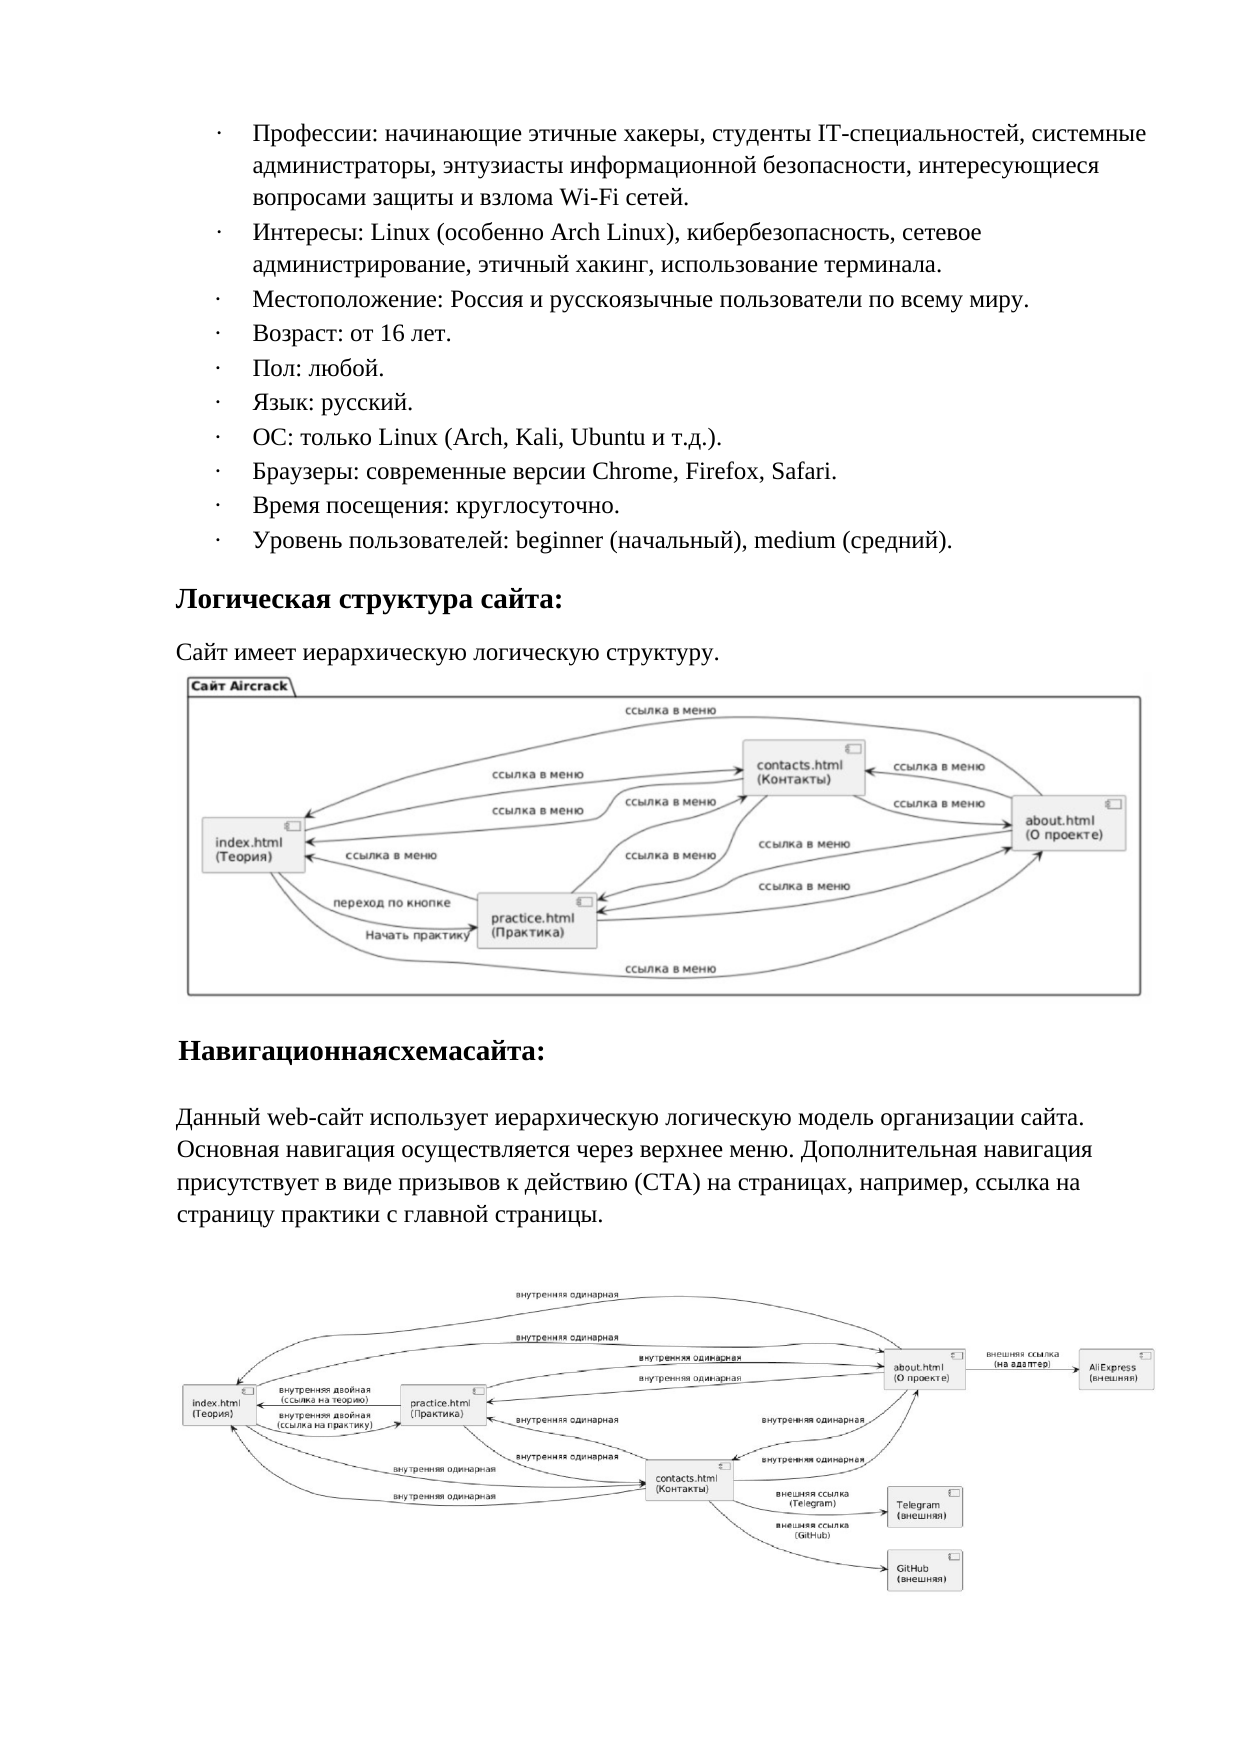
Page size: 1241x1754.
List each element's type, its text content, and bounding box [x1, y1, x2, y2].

text · Интересы: Linux (особенно Arch Linux), кибербезопасность, сетевое администрирование, этичный хакинг, использование терминала. [215, 217, 1147, 278]
text · Браузеры: современные версии Chrome, Firefox, Safari. [177, 456, 1151, 485]
text Данный web-сайт использует иерархическую логическую модель организации сайта. Основная навигация осуществляется через верхнее меню. Дополнительная навигация присутствует в виде призывов к действию (CTA) на страницах, например, ссылка на страницу практики с главной страницы. [176, 1102, 1147, 1227]
text · ОС: только Linux (Arch, Kali, Ubuntu и т.д.). [177, 422, 1151, 450]
text Логическая структура сайта: [176, 582, 1151, 615]
text · Профессии: начинающие этичные хакеры, студенты IT-специальностей, системные администраторы, энтузиасты информационной безопасности, интересующиеся вопросами защиты и взлома Wi-Fi сетей. [215, 118, 1147, 211]
text Сайт имеет иерархическую логическую структуру. [176, 637, 1147, 666]
text · Время посещения: круглосуточно. [177, 491, 1151, 519]
text · Местоположение: Россия и русскоязычные пользователи по всему миру. [177, 284, 1151, 312]
picture [177, 671, 1152, 1004]
text · Уровень пользователей: beginner (начальный), medium (средний). [177, 525, 1151, 554]
text · Язык: русский. [177, 387, 1151, 416]
text · Пол: любой. [177, 353, 1151, 381]
picture [177, 1277, 1157, 1599]
text · Возраст: от 16 лет. [177, 318, 1151, 347]
